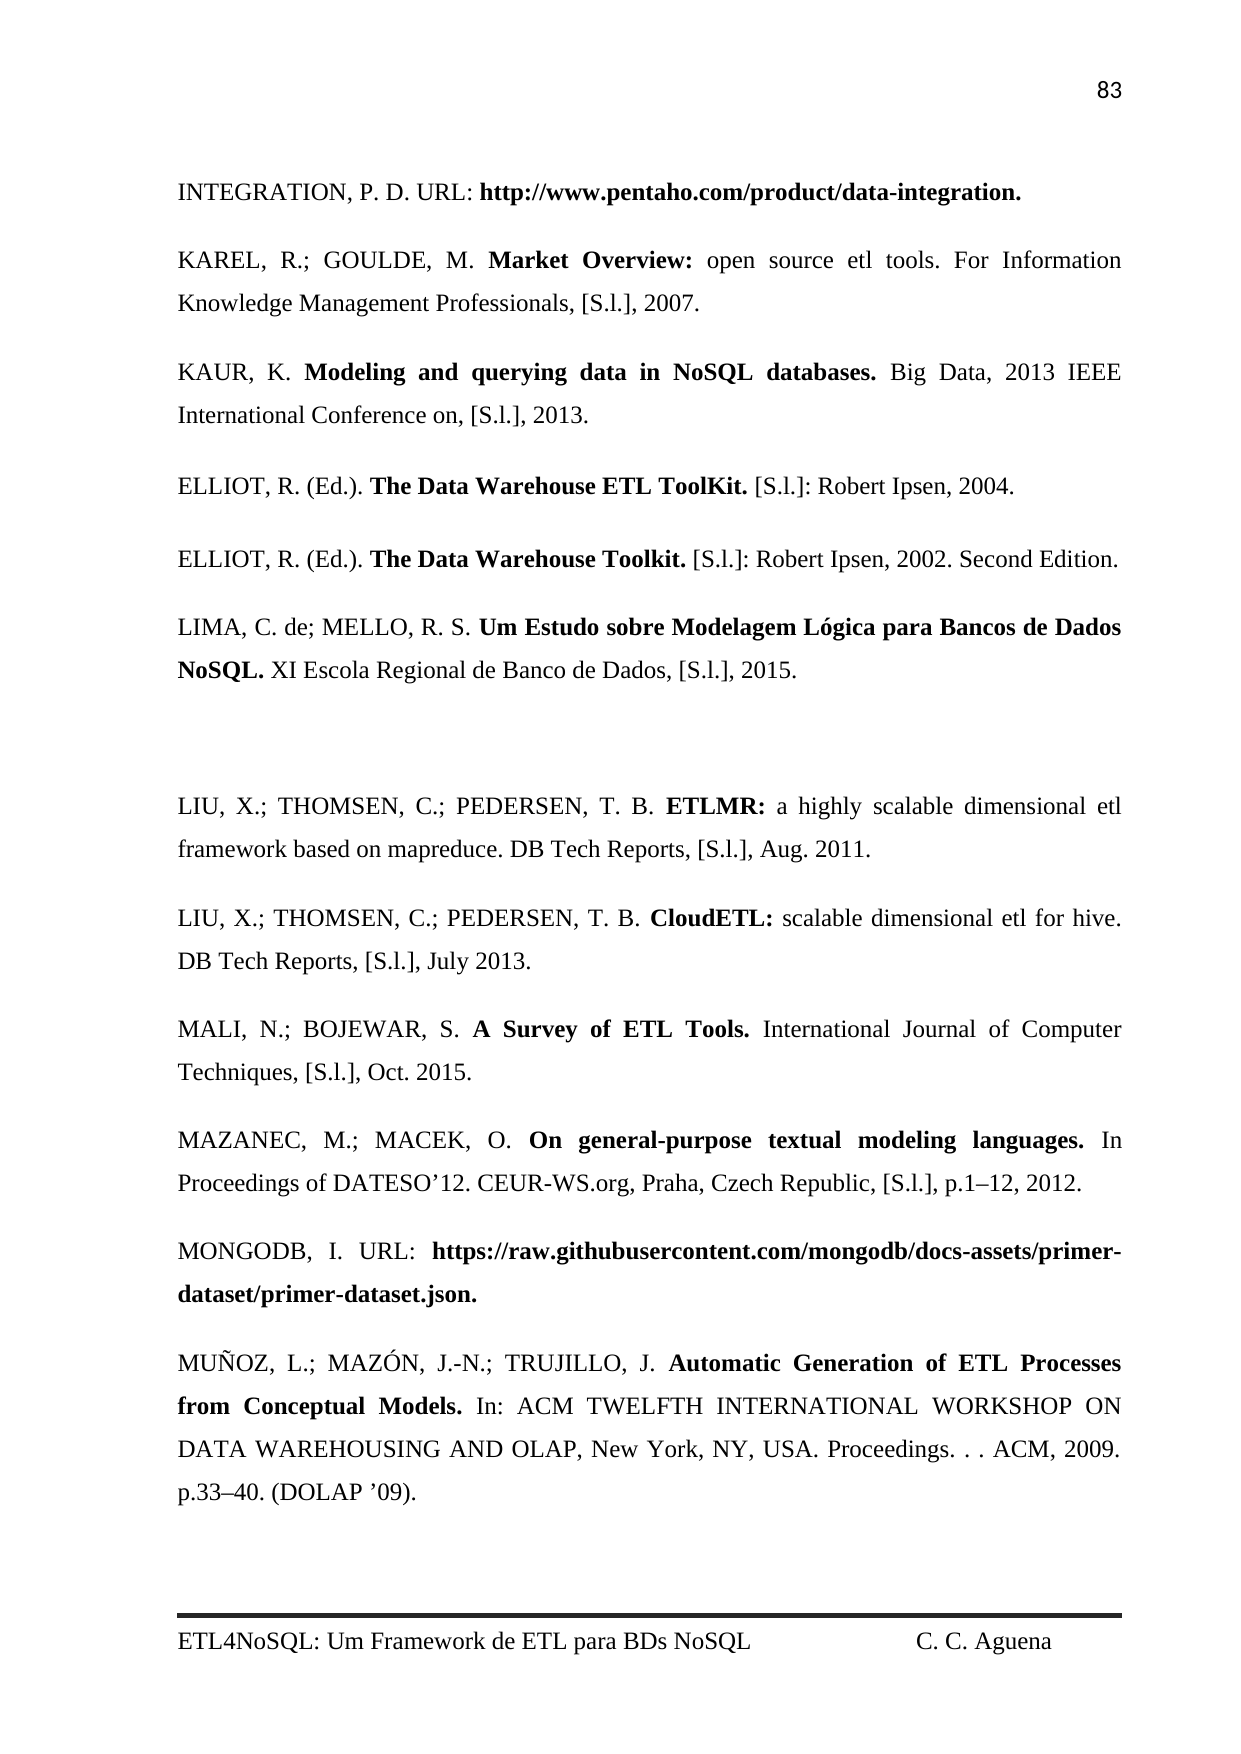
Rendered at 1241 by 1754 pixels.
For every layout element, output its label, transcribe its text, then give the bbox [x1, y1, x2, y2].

text LIU, X.; THOMSEN, C.; PEDERSEN, T. B. CloudETL: scalable dimensional etl for hive. DB Tech Reports, [S.l.], July 2013. [177, 903, 1122, 974]
text MAZANEC, M.; MACEK, O. On general-purpose textual modeling languages. In Proceedings of DATESO’12. CEUR-WS.org, Praha, Czech Republic, [S.l.], p.1–12, 2012. [177, 1125, 1122, 1197]
text MONGODB, I. URL: https://raw.githubusercontent.com/mongodb/docs-assets/primer-dataset/primer-dataset.json. [177, 1236, 1122, 1308]
text LIMA, C. de; MELLO, R. S. Um Estudo sobre Modelagem Lógica para Bancos de Dados NoSQL. XI Escola Regional de Banco de Dados, [S.l.], 2015. [177, 612, 1122, 684]
text LIU, X.; THOMSEN, C.; PEDERSEN, T. B. ETLMR: a highly scalable dimensional etl framework based on mapreduce. DB Tech Reports, [S.l.], Aug. 2011. [177, 791, 1122, 863]
text MUÑOZ, L.; MAZÓN, J.-N.; TRUJILLO, J. Automatic Generation of ETL Processes from Conceptual Models. In: ACM TWELFTH INTERNATIONAL WORKSHOP ON DATA WAREHOUSING AND OLAP, New York, NY, USA. Proceedings. . . ACM, 2009. p.33–40. (DOLAP ’09). [177, 1348, 1122, 1506]
text ELLIOT, R. (Ed.). The Data Warehouse ETL ToolKit. [S.l.]: Robert Ipsen, 2004. [177, 468, 1122, 502]
text KAUR, K. Modeling and querying data in NoSQL databases. Big Data, 2013 IEEE International Conference on, [S.l.], 2013. [177, 357, 1122, 428]
text MALI, N.; BOJEWAR, S. A Survey of ETL Tools. International Journal of Computer Techniques, [S.l.], Oct. 2015. [177, 1014, 1122, 1086]
text KAREL, R.; GOULDE, M. Market Overview: open source etl tools. For Information Knowledge Management Professionals, [S.l.], 2007. [177, 245, 1122, 317]
text ELLIOT, R. (Ed.). The Data Warehouse Toolkit. [S.l.]: Robert Ipsen, 2002. Second Edition. [177, 544, 1122, 573]
text INTEGRATION, P. D. URL: http://www.pentaho.com/product/data-integration. [177, 177, 1122, 206]
